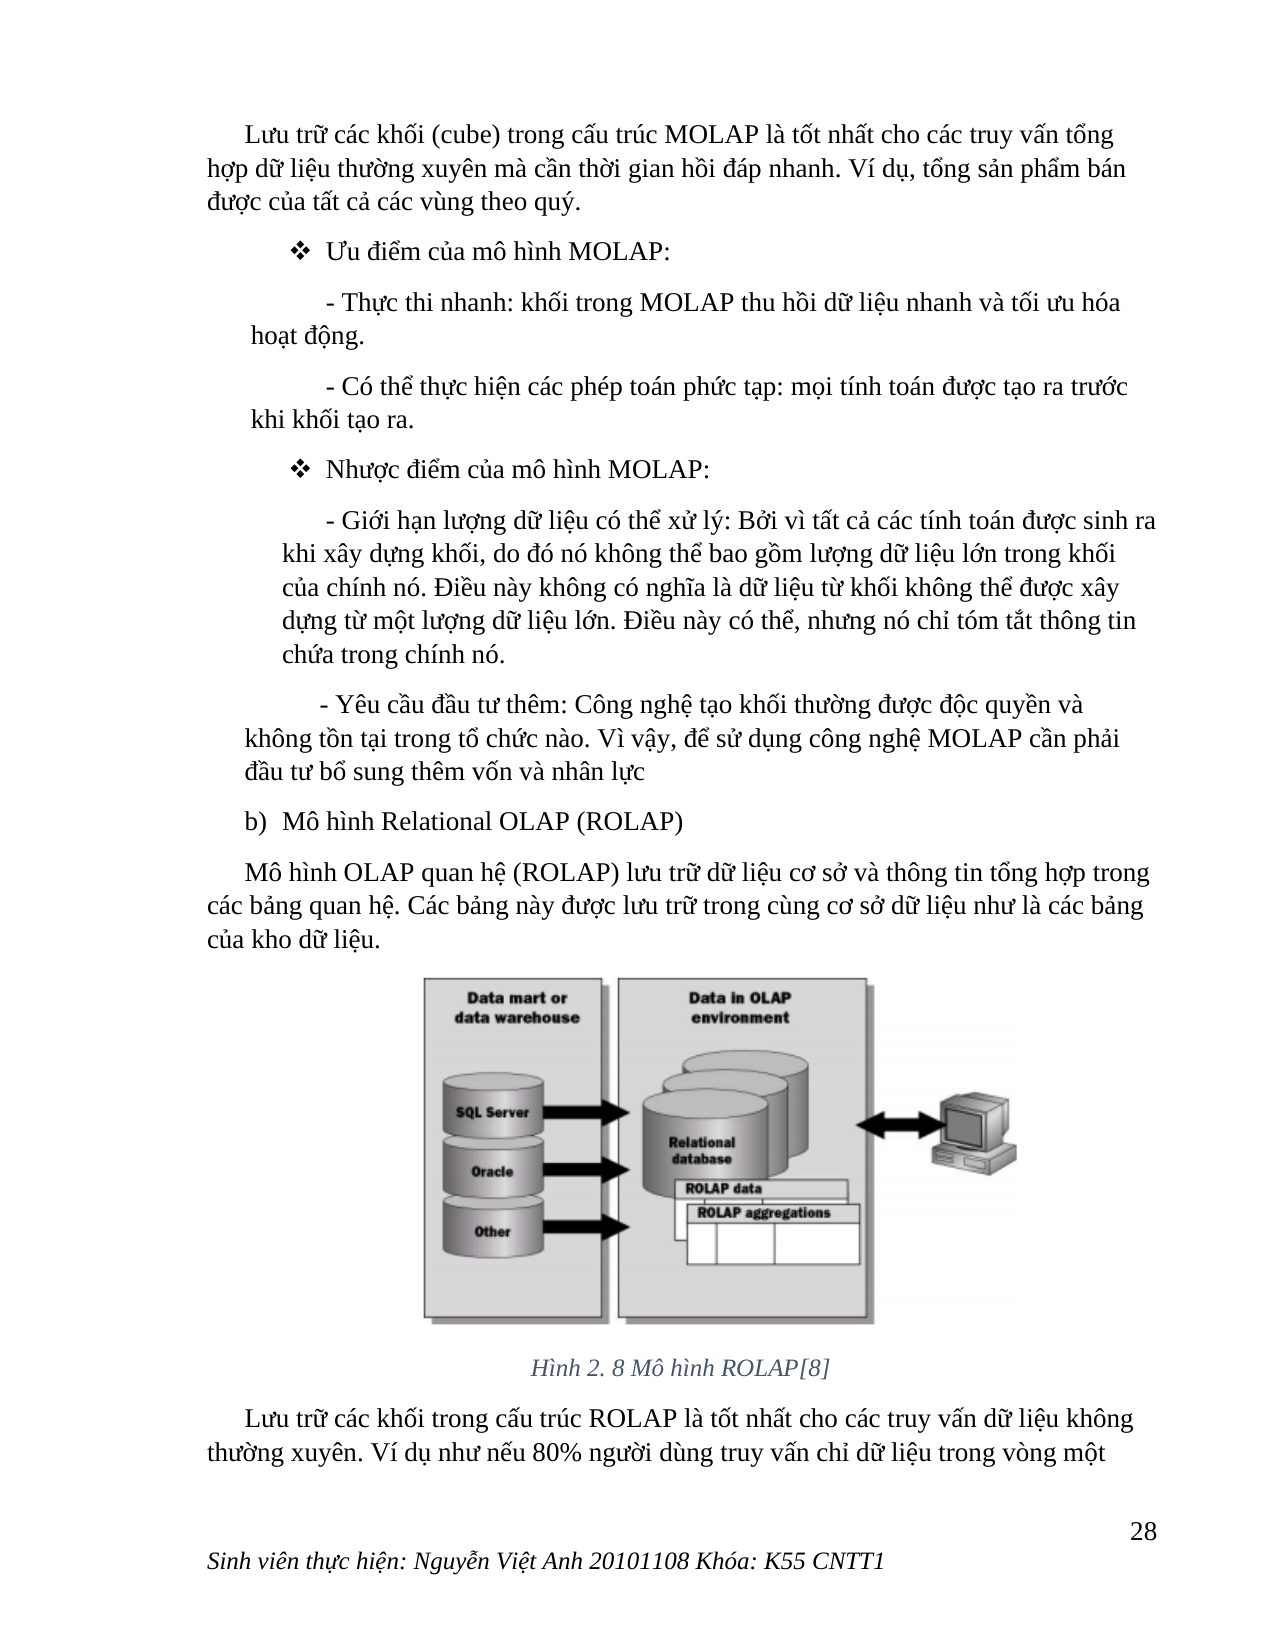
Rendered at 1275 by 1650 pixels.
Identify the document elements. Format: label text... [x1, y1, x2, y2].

text - Thực thi nhanh: khối trong MOLAP thu hồi dữ liệu nhanh và tối ưu hóa hoạt động. [251, 286, 1157, 351]
text Lưu trữ các khối (cube) trong cấu trúc MOLAP là tốt nhất cho các truy vấn tổng hợp dữ liệu thường xuyên mà cần thời gian hồi đáp nhanh. Ví dụ, tổng sản phẩm bán được của tất cả các vùng theo quý. [207, 118, 1157, 216]
picture [313, 972, 1089, 1334]
text - Giới hạn lượng dữ liệu có thể xử lý: Bởi vì tất cả các tính toán được sinh ra khi xây dựng khối, do đó nó không thể bao gồm lượng dữ liệu lớn trong khối của chính nó. Điều này không có nghĩa là dữ liệu từ khối không thể được xây dựng từ một lượng dữ liệu lớn. Điều này có thể, nhưng nó chỉ tóm tắt thông tin chứa trong chính nó. [282, 504, 1157, 669]
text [207, 1402, 1157, 1467]
text Hình 2. 8 Mô hình ROLAP[8] [207, 1353, 1157, 1382]
text Mô hình OLAP quan hệ (ROLAP) lưu trữ dữ liệu cơ sở và thông tin tổng hợp trong các bảng quan hệ. Các bảng này được lưu trữ trong cùng cơ sở dữ liệu như là các bảng của kho dữ liệu. [207, 856, 1157, 954]
list Nhược điểm của mô hình MOLAP: [288, 453, 1157, 484]
list Mô hình Relational OLAP (ROLAP) [244, 805, 1157, 837]
text - Yêu cầu đầu tư thêm: Công nghệ tạo khối thường được độc quyền và không tồn tại trong tổ chức nào. Vì vậy, để sử dụng công nghệ MOLAP cần phải đầu tư bổ sung thêm vốn và nhân lực [244, 688, 1157, 786]
text - Có thể thực hiện các phép toán phức tạp: mọi tính toán được tạo ra trước khi khối tạo ra. [251, 369, 1157, 434]
list Ưu điểm của mô hình MOLAP: [288, 235, 1157, 267]
